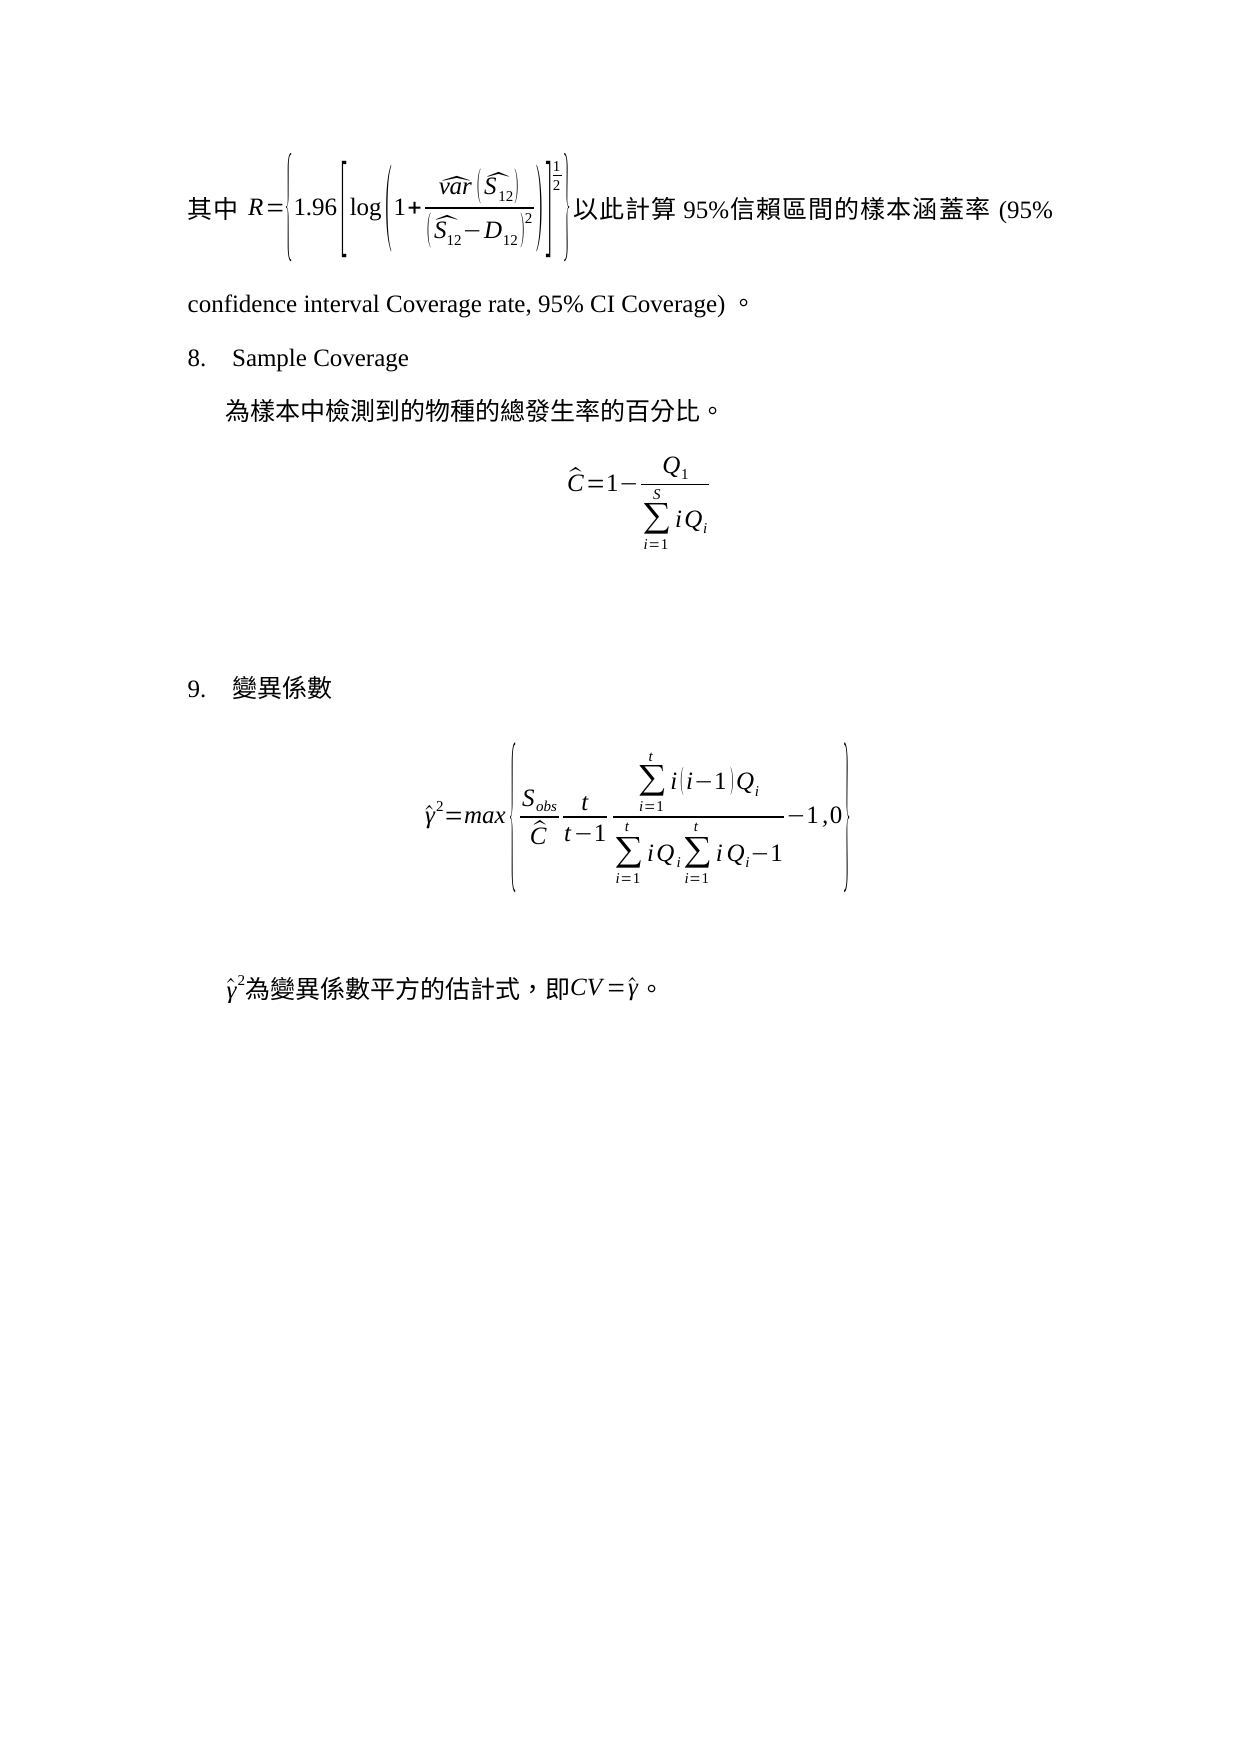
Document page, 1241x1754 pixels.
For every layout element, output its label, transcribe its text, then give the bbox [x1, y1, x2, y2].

list Sample Coverage [187, 339, 1053, 376]
text 其中 以此計算95%信賴區間的樣本涵蓋率 (95% confidence interval Coverage rate, 95% CI Coverage) 。 [187, 152, 1053, 321]
list 變異係數 [187, 668, 1053, 706]
text 為樣本中檢測到的物種的總發生率的百分比。 [187, 391, 1053, 428]
text 為變異係數平方的估計式，即。 [225, 969, 1053, 1006]
